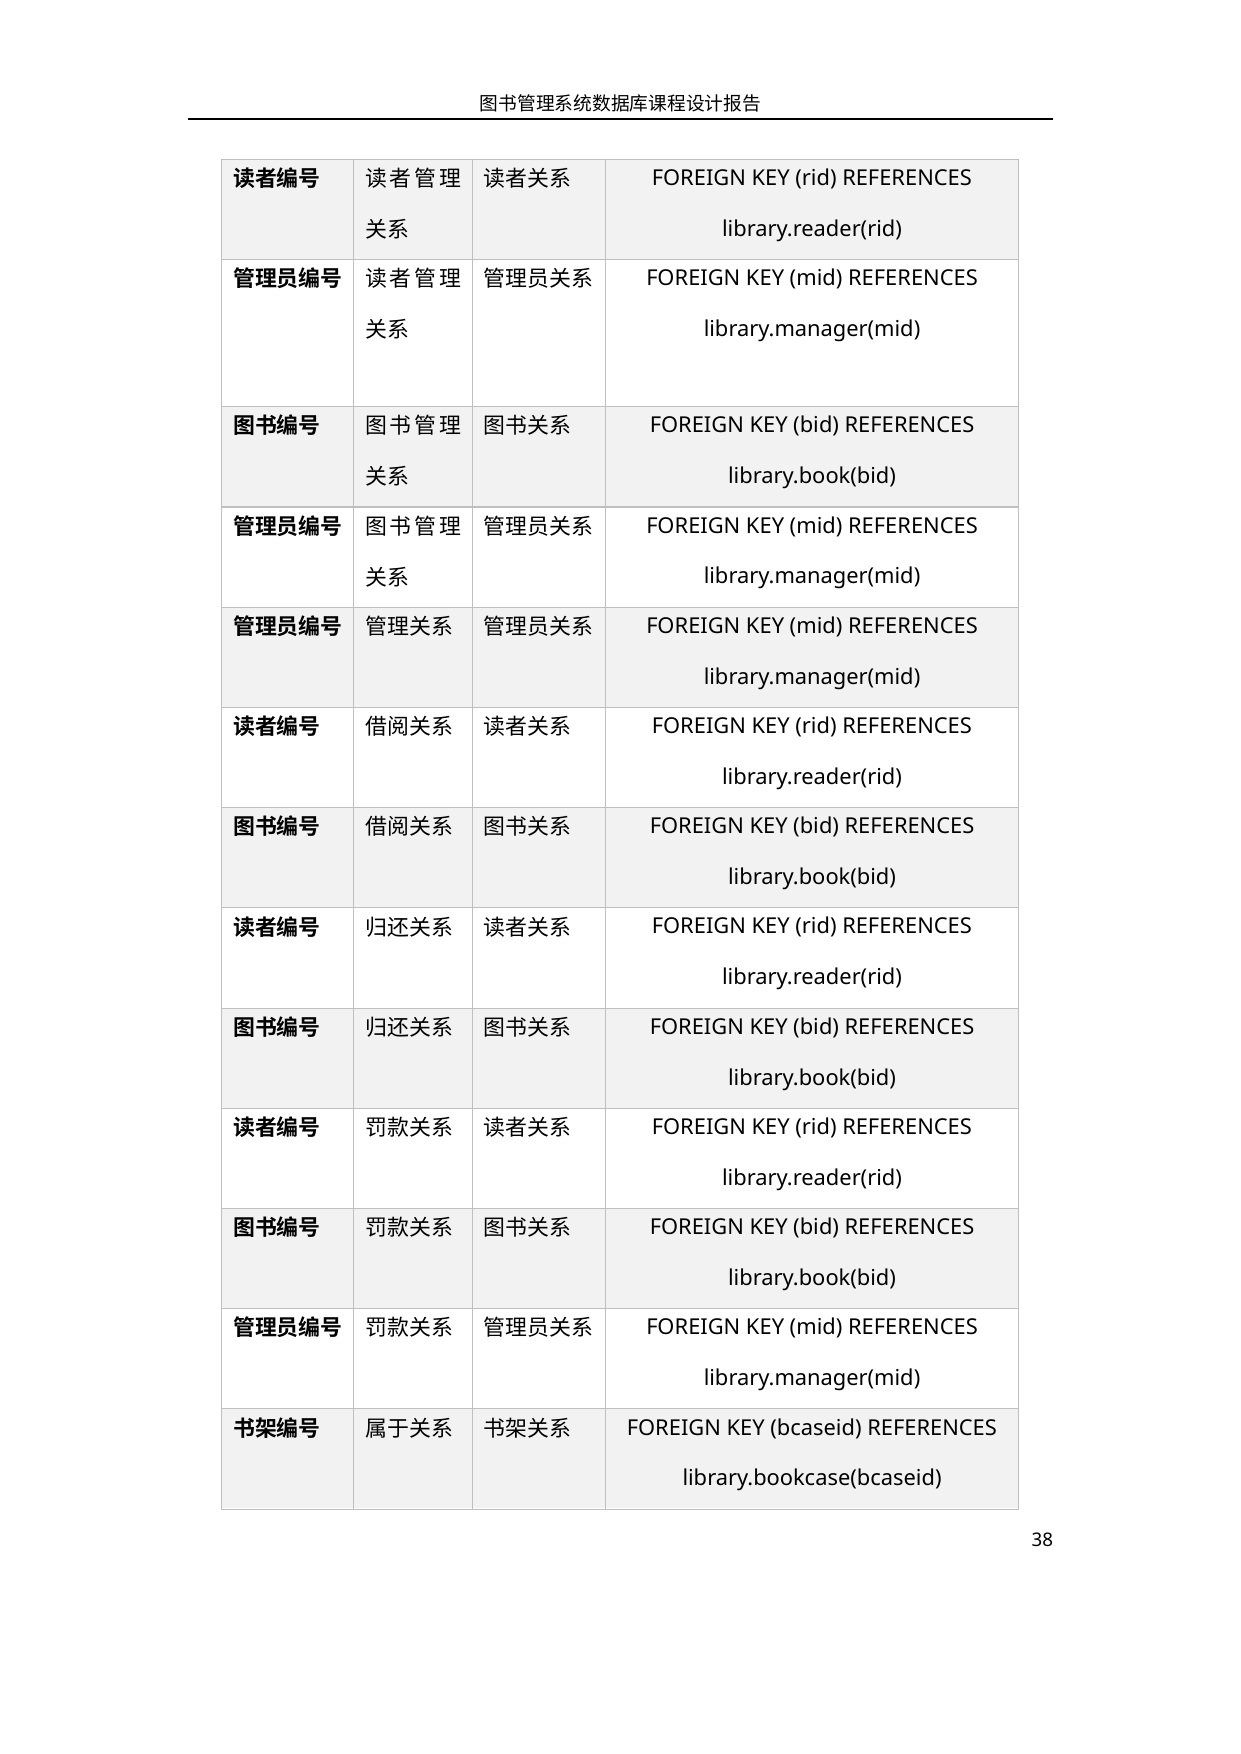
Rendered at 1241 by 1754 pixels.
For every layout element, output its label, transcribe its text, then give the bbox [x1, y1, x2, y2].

table_cell FOREIGN KEY (bcaseid) REFERENCES library.bookcase(bcaseid) [606, 1409, 1018, 1508]
table_cell 图书编号 [222, 1209, 353, 1308]
table_cell 管理员编号 [222, 508, 353, 607]
table_cell 图书关系 [473, 407, 605, 506]
table_cell FOREIGN KEY (mid) REFERENCES library.manager(mid) [606, 1309, 1018, 1408]
table_cell 借阅关系 [354, 808, 472, 907]
table_cell 读者关系 [473, 160, 605, 259]
table_cell 图书管理关系 [354, 407, 472, 506]
table_cell 管理员关系 [473, 260, 605, 406]
table_cell 归还关系 [354, 908, 472, 1007]
table_cell 借阅关系 [354, 708, 472, 807]
table_cell 管理员编号 [222, 608, 353, 707]
table_cell 读者关系 [473, 1109, 605, 1208]
table_cell 罚款关系 [354, 1209, 472, 1308]
table_cell 管理员关系 [473, 508, 605, 607]
table_cell FOREIGN KEY (rid) REFERENCES library.reader(rid) [606, 708, 1018, 807]
table_cell 图书关系 [473, 808, 605, 907]
table_cell FOREIGN KEY (mid) REFERENCES library.manager(mid) [606, 608, 1018, 707]
table_cell 罚款关系 [354, 1109, 472, 1208]
table_cell 读者编号 [222, 908, 353, 1007]
table_cell 读者管理关系 [354, 160, 472, 259]
table_cell 读者编号 [222, 1109, 353, 1208]
table_cell FOREIGN KEY (mid) REFERENCES library.manager(mid) [606, 260, 1018, 406]
table_cell FOREIGN KEY (rid) REFERENCES library.reader(rid) [606, 1109, 1018, 1208]
table_cell 罚款关系 [354, 1309, 472, 1408]
table_cell 读者关系 [473, 908, 605, 1007]
table_cell 图书编号 [222, 1009, 353, 1108]
table_cell 书架关系 [473, 1409, 605, 1508]
table_cell FOREIGN KEY (rid) REFERENCES library.reader(rid) [606, 160, 1018, 259]
table_cell 图书管理关系 [354, 508, 472, 607]
table_cell 归还关系 [354, 1009, 472, 1108]
table_cell 书架编号 [222, 1409, 353, 1508]
table_cell 读者编号 [222, 708, 353, 807]
table_cell 图书关系 [473, 1009, 605, 1108]
table_cell 管理员关系 [473, 608, 605, 707]
table_cell 管理员编号 [222, 260, 353, 406]
table_cell 图书关系 [473, 1209, 605, 1308]
table_cell FOREIGN KEY (bid) REFERENCES library.book(bid) [606, 1009, 1018, 1108]
table_cell 管理关系 [354, 608, 472, 707]
table_cell FOREIGN KEY (rid) REFERENCES library.reader(rid) [606, 908, 1018, 1007]
table_cell 读者编号 [222, 160, 353, 259]
table_cell 属于关系 [354, 1409, 472, 1508]
table_cell FOREIGN KEY (bid) REFERENCES library.book(bid) [606, 407, 1018, 506]
table_cell 管理员编号 [222, 1309, 353, 1408]
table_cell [606, 1209, 1018, 1308]
table_cell 图书编号 [222, 808, 353, 907]
table_cell FOREIGN KEY (mid) REFERENCES library.manager(mid) [606, 508, 1018, 607]
table_cell 图书编号 [222, 407, 353, 506]
table_cell 管理员关系 [473, 1309, 605, 1408]
table_cell 读者关系 [473, 708, 605, 807]
table_cell 读者管理关系 [354, 260, 472, 406]
table_cell FOREIGN KEY (bid) REFERENCES library.book(bid) [606, 808, 1018, 907]
